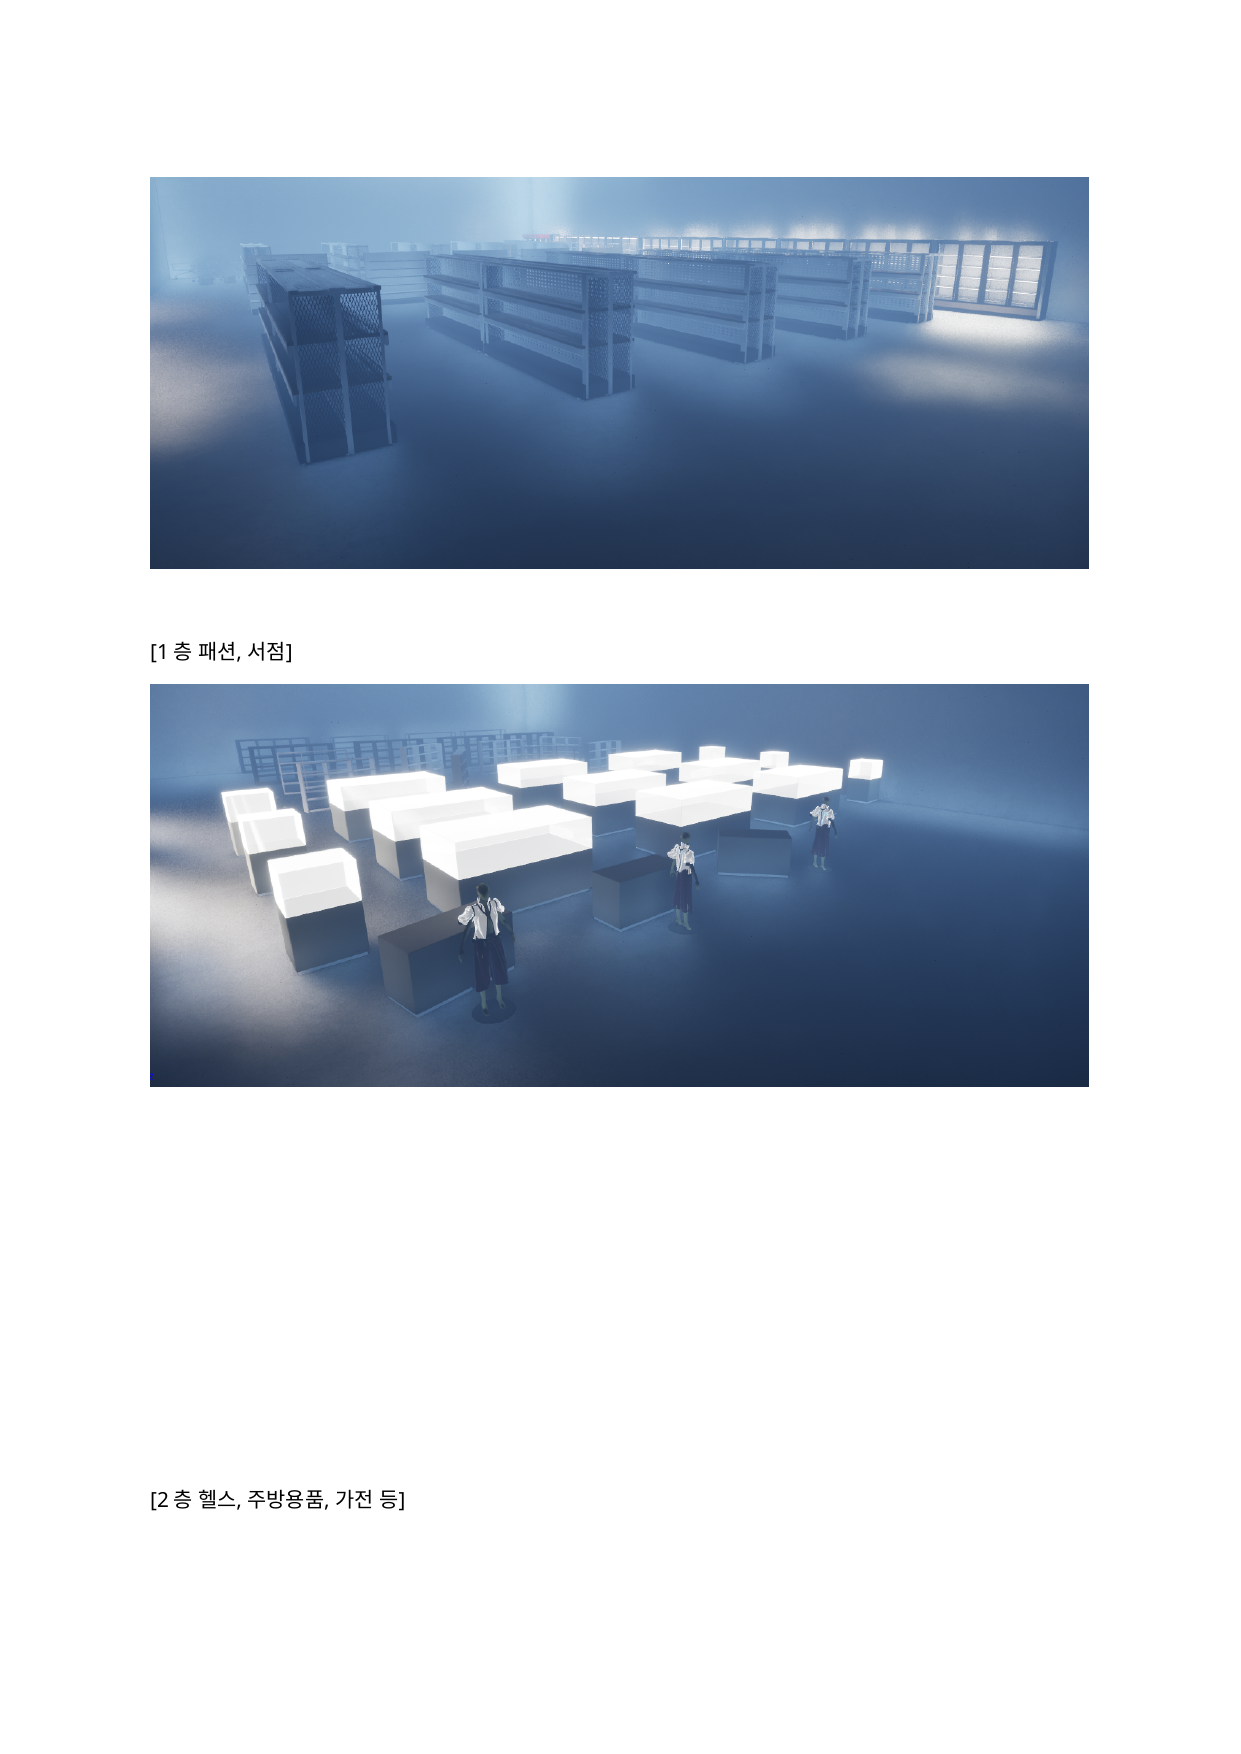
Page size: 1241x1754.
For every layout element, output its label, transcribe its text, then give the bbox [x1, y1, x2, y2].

picture [150, 684, 1089, 1087]
text [1층 패션, 서점] [150, 635, 1090, 665]
text [2층 헬스, 주방용품, 가전 등] [150, 1484, 1090, 1514]
picture [150, 177, 1089, 569]
